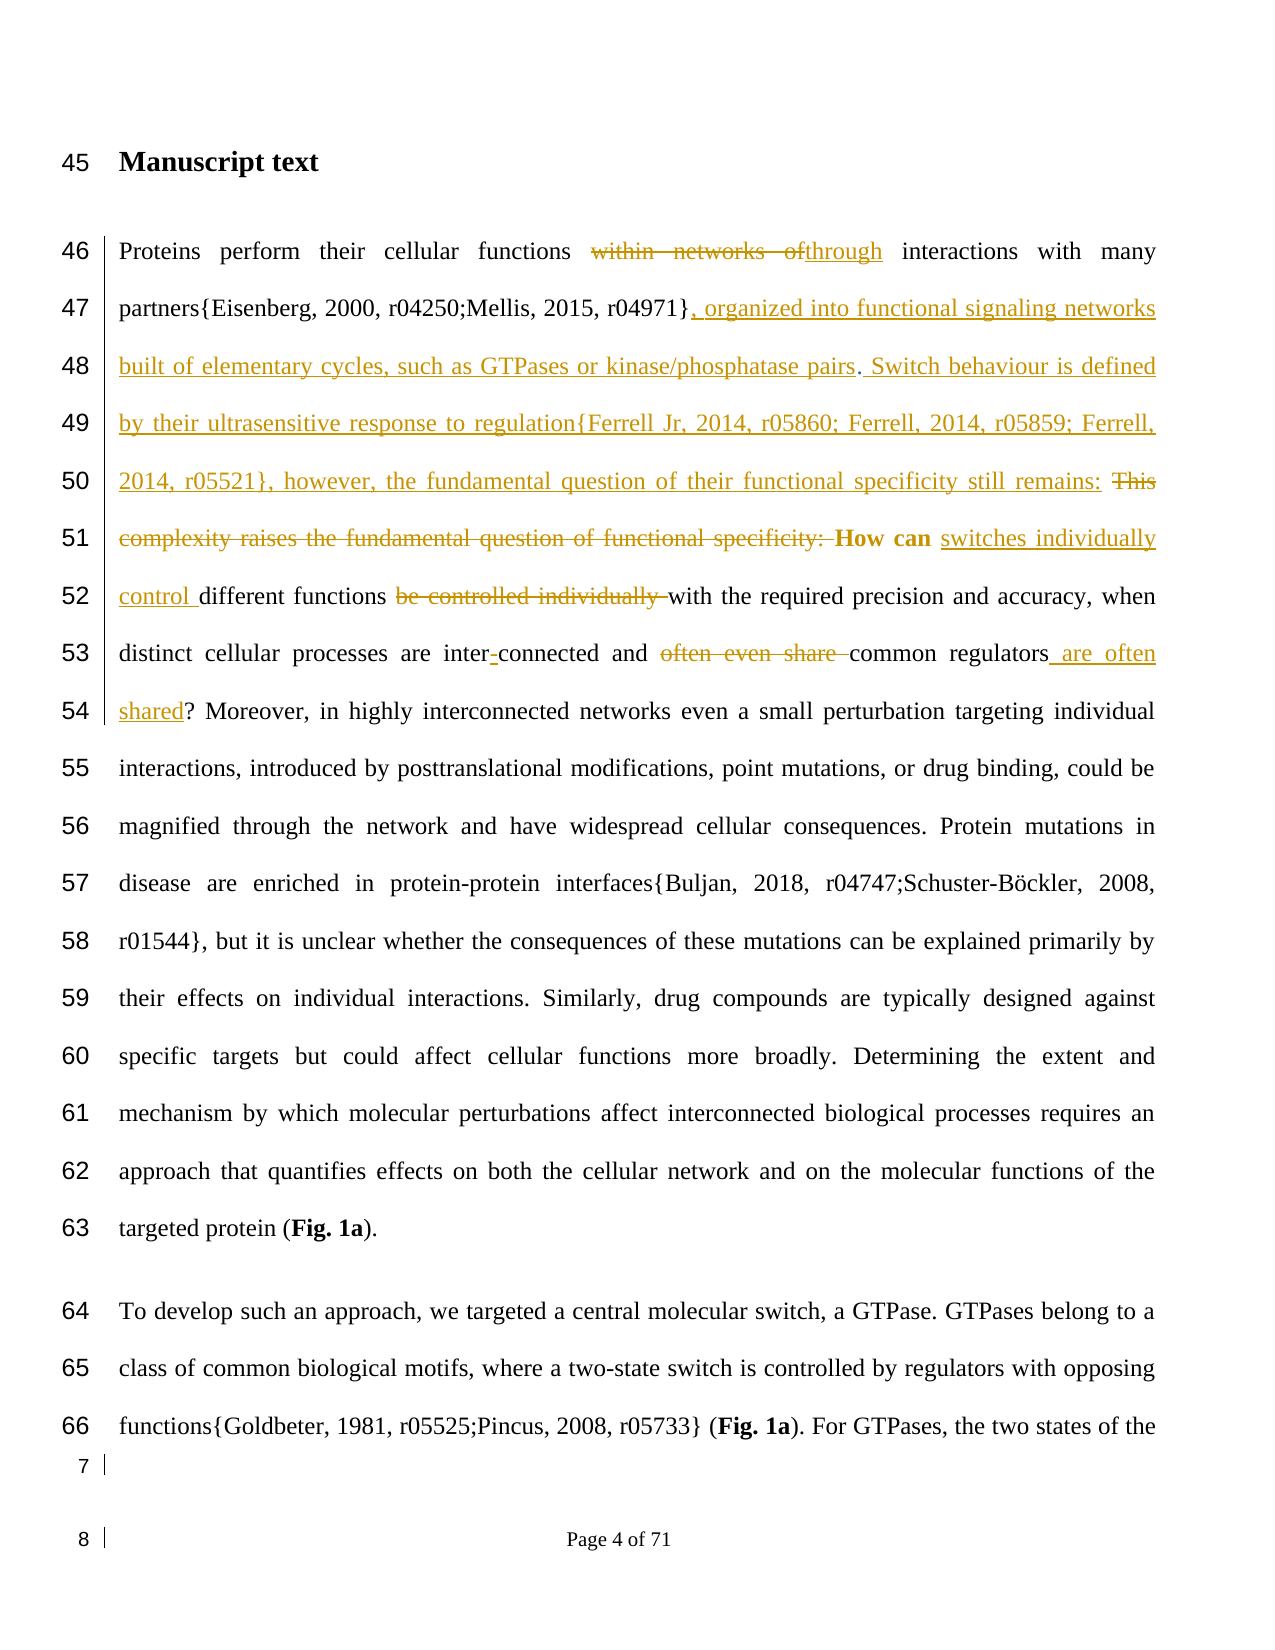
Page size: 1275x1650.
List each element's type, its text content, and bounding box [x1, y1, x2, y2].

subtitle Manuscript text [119, 144, 1156, 177]
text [119, 1296, 1156, 1439]
text Proteins perform their cellular functions interactions with many partners{Eisenberg, 2000, r04250;Mellis, 2015, r04971}. How can different functions with the required precision and accuracy, when distinct cellular processes are interconnected and common regulators? Moreover, in highly interconnected networks even a small perturbation targeting individual interactions, introduced by posttranslational modifications, point mutations, or drug binding, could be magnified through the network and have widespread cellular consequences. Protein mutations in disease are enriched in protein-protein interfaces{Buljan, 2018, r04747;Schuster-Böckler, 2008, r01544}, but it is unclear whether the consequences of these mutations can be explained primarily by their effects on individual interactions. Similarly, drug compounds are typically designed against specific targets but could affect cellular functions more broadly. Determining the extent and mechanism by which molecular perturbations affect interconnected biological processes requires an approach that quantifies effects on both the cellular network and on the molecular functions of the targeted protein (Fig. 1a). [119, 236, 1156, 433]
text Proteins perform their cellular functions interactions with many partners{Eisenberg, 2000, r04250;Mellis, 2015, r04971}. How can different functions with the required precision and accuracy, when distinct cellular processes are interconnected and common regulators? Moreover, in highly interconnected networks even a small perturbation targeting individual interactions, introduced by posttranslational modifications, point mutations, or drug binding, could be magnified through the network and have widespread cellular consequences. Protein mutations in disease are enriched in protein-protein interfaces{Buljan, 2018, r04747;Schuster-Böckler, 2008, r01544}, but it is unclear whether the consequences of these mutations can be explained primarily by their effects on individual interactions. Similarly, drug compounds are typically designed against specific targets but could affect cellular functions more broadly. Determining the extent and mechanism by which molecular perturbations affect interconnected biological processes requires an approach that quantifies effects on both the cellular network and on the molecular functions of the targeted protein (Fig. 1a). [119, 435, 1156, 1242]
